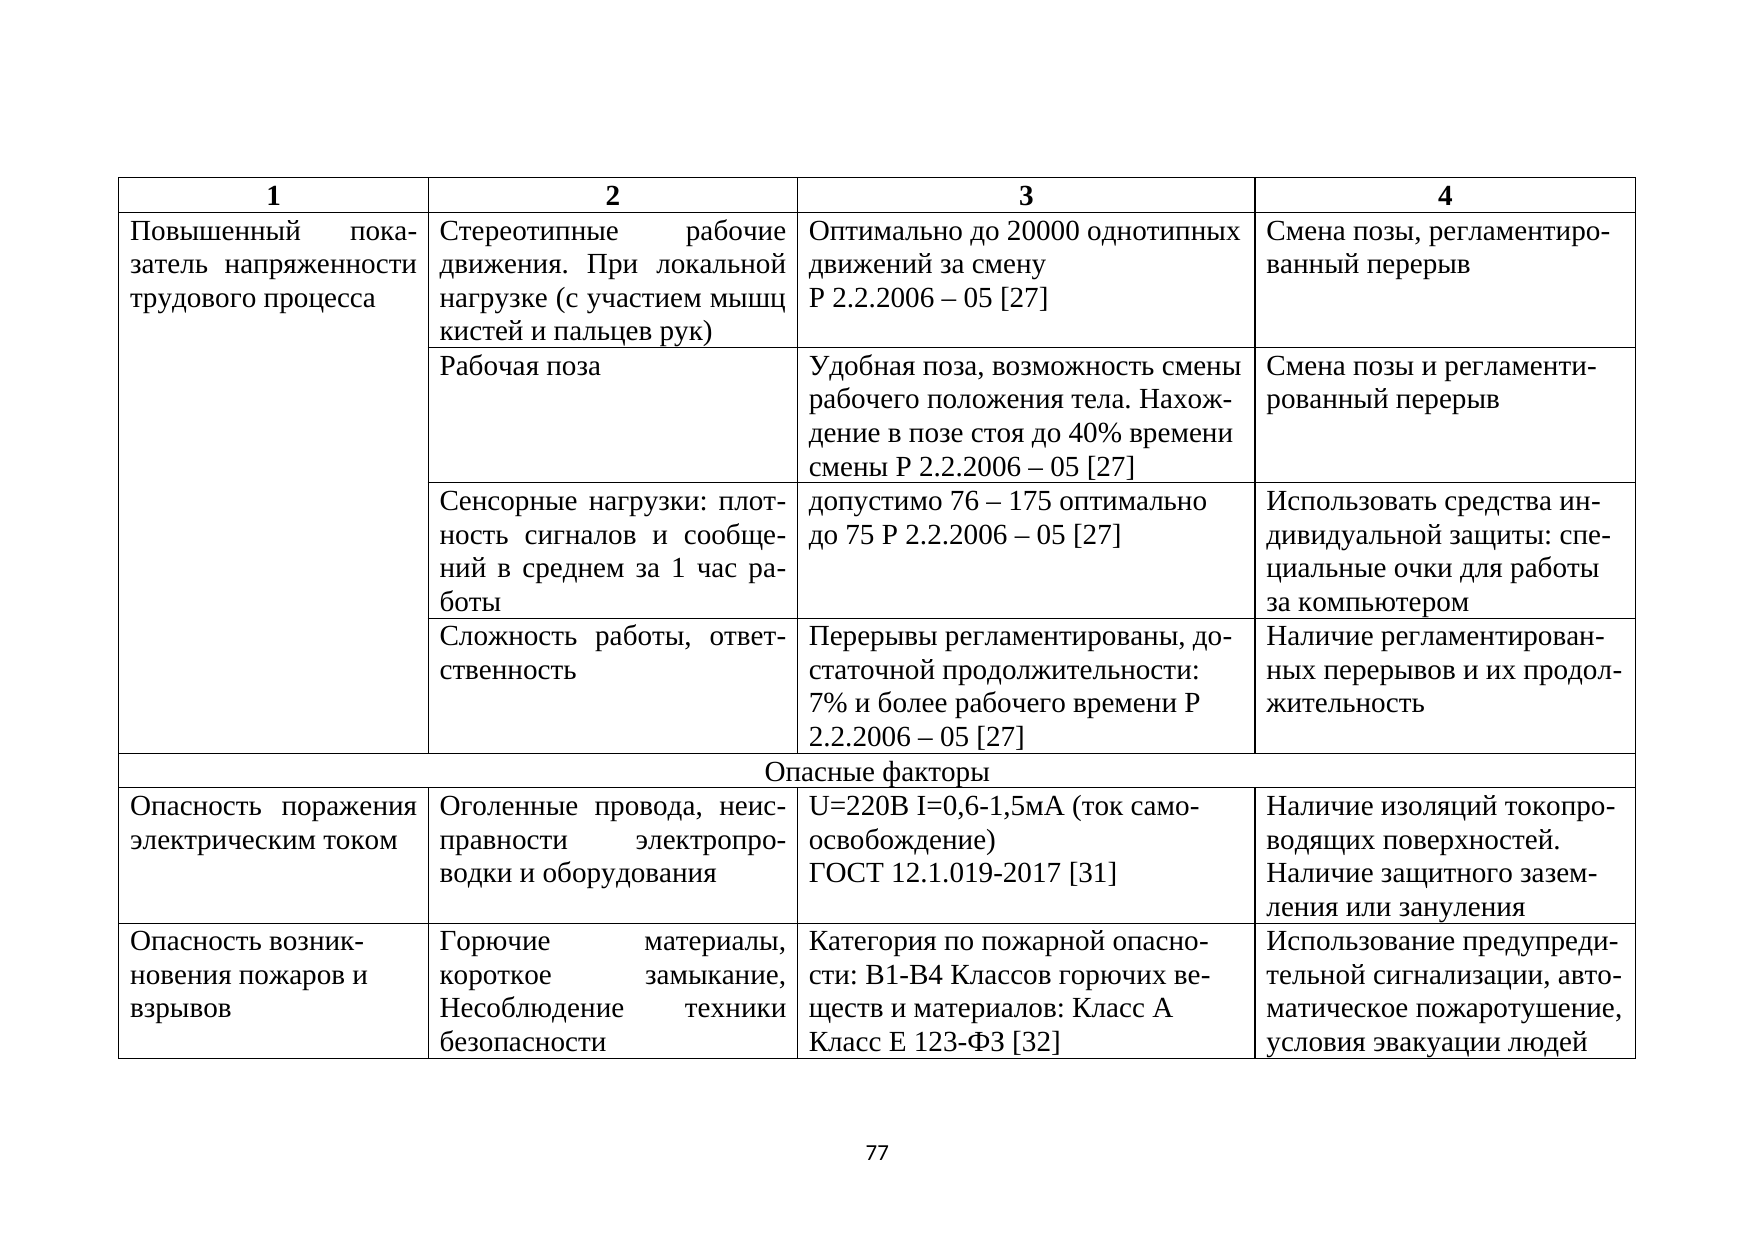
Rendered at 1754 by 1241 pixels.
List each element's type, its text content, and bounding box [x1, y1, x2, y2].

table_cell Использовать средства индивидуальной защиты: специальные очки для работы за компьютером [1256, 483, 1635, 617]
table_cell Смена позы и регламентированный перерыв [1256, 348, 1635, 482]
table_header 4 [1256, 178, 1635, 212]
table_cell Горючие материалы, короткое замыкание, Несоблюдение техники безопасности [429, 924, 797, 1058]
table_cell U=220B I=0,6-1,5мА (ток самоосвобождение) ГОСТ 12.1.019-2017 [31] [798, 788, 1254, 922]
table_header 2 [429, 178, 797, 212]
table_cell Оголенные провода, неисправности электропроводки и оборудования [429, 788, 797, 922]
table_cell Оптимально до 20000 однотипных движений за смену Р 2.2.2006 – 05 [27] [798, 213, 1254, 347]
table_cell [119, 213, 428, 753]
table_cell Сенсорные нагрузки: плотность сигналов и сообщений в среднем за 1 час работы [429, 483, 797, 617]
table_cell Опасные факторы [119, 754, 1635, 787]
table_cell допустимо 76 – 175 оптимально до 75 Р 2.2.2006 – 05 [27] [798, 483, 1254, 617]
table_cell Опасность возникновения пожаров и взрывов [119, 924, 428, 1058]
table_cell Рабочая поза [429, 348, 797, 482]
table_cell Стереотипные рабочие движения. При локальной нагрузке (с участием мышц кистей и пальцев рук) [429, 213, 797, 347]
table_cell Наличие регламентированных перерывов и их продолжительность [1256, 619, 1635, 753]
table_cell Опасность поражения электрическим током [119, 788, 428, 922]
table_cell Удобная поза, возможность смены рабочего положения тела. Нахождение в позе стоя до 40% времени смены Р 2.2.2006 – 05 [27] [798, 348, 1254, 482]
table_cell Категория по пожарной опасности: В1-В4 Классов горючих веществ и материалов: Класс А Класс Е 123-ФЗ [32] [798, 924, 1254, 1058]
table_cell Наличие изоляций токопроводящих поверхностей. Наличие защитного заземления или зануления [1256, 788, 1635, 922]
table_header 3 [798, 178, 1254, 212]
table_cell Смена позы, регламентированный перерыв [1256, 213, 1635, 347]
table_header 1 [119, 178, 428, 212]
table_cell Сложность работы, ответственность [429, 619, 797, 753]
table_cell Перерывы регламентированы, достаточной продолжительности: 7% и более рабочего времени Р 2.2.2006 – 05 [27] [798, 619, 1254, 753]
table_cell Использование предупредительной сигнализации, автоматическое пожаротушение, условия эвакуации людей [1256, 924, 1635, 1058]
